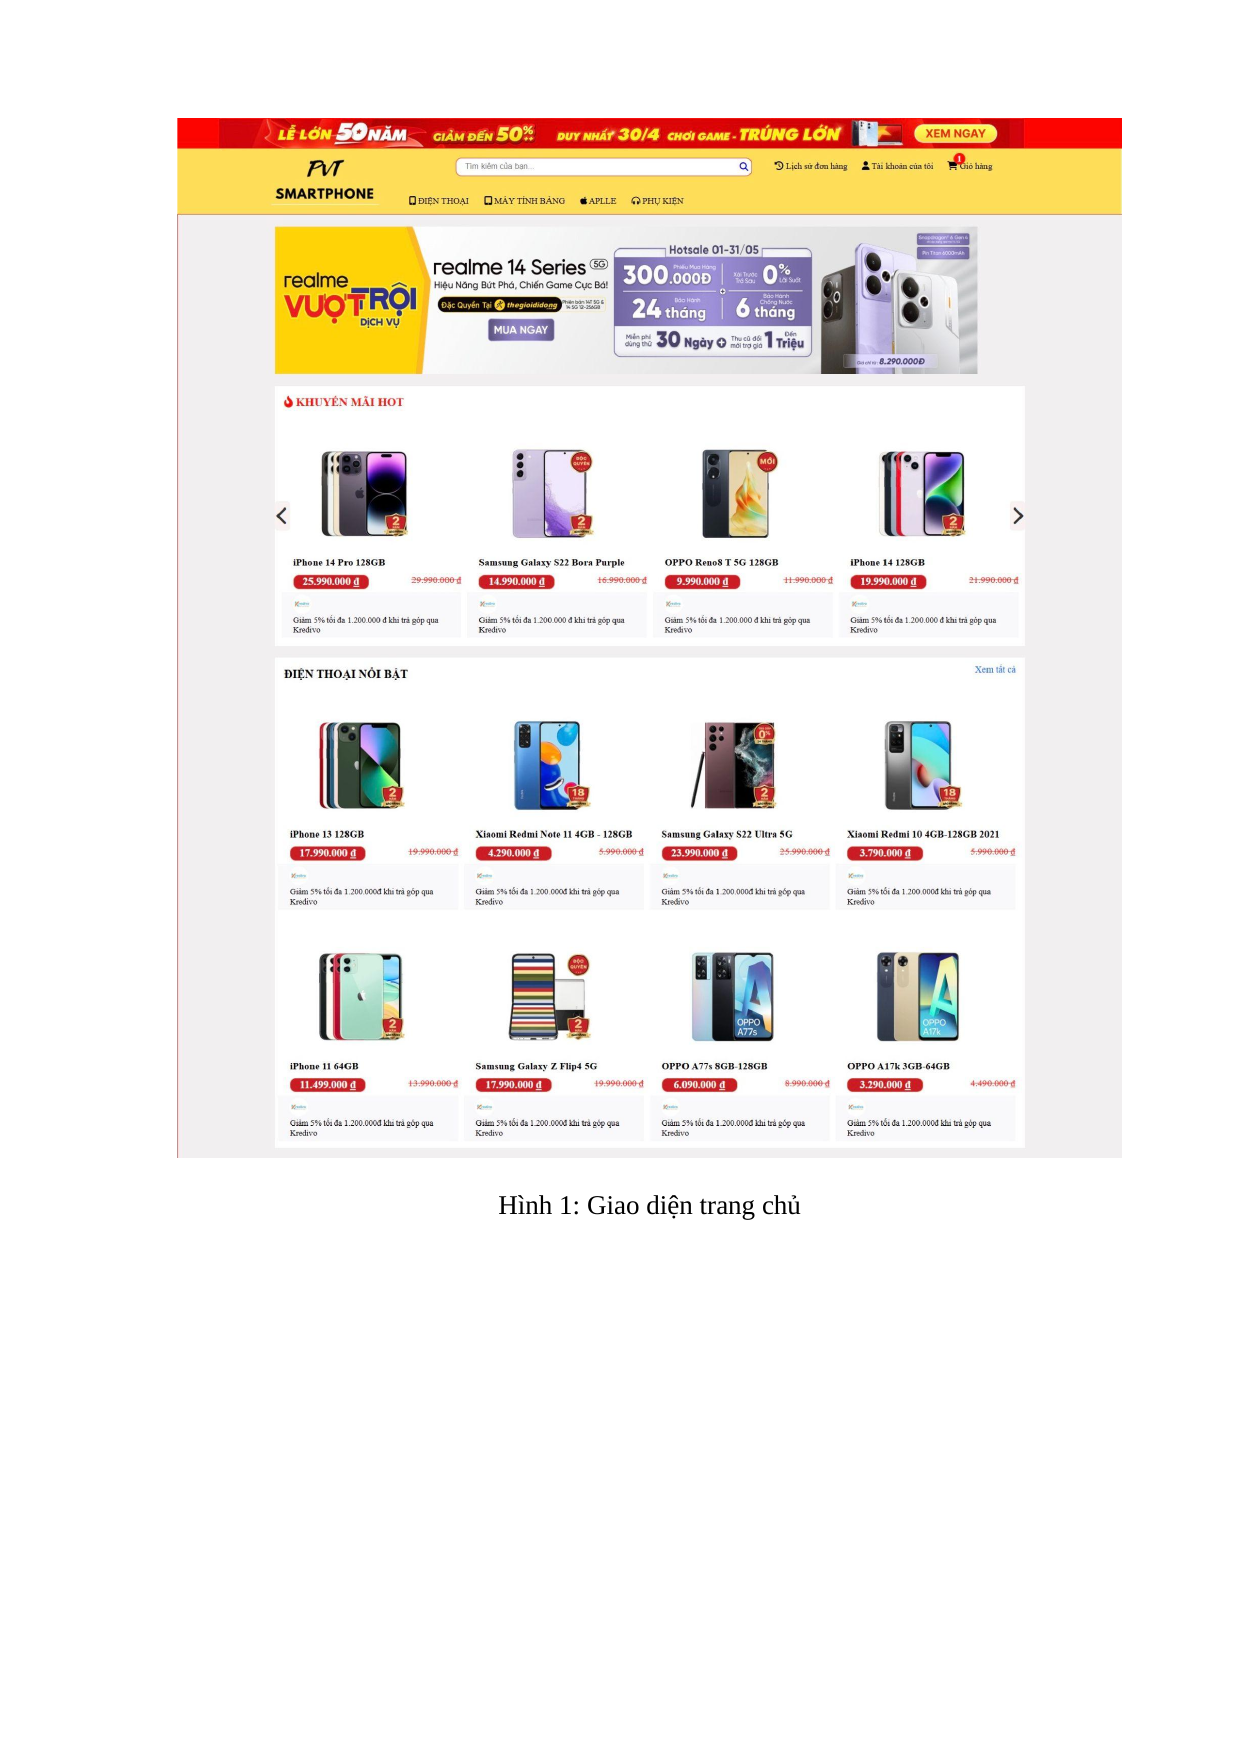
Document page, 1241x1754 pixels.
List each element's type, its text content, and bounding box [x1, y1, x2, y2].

picture [177, 118, 1122, 1158]
text Hình 1: Giao diện trang chủ [177, 1189, 1122, 1220]
